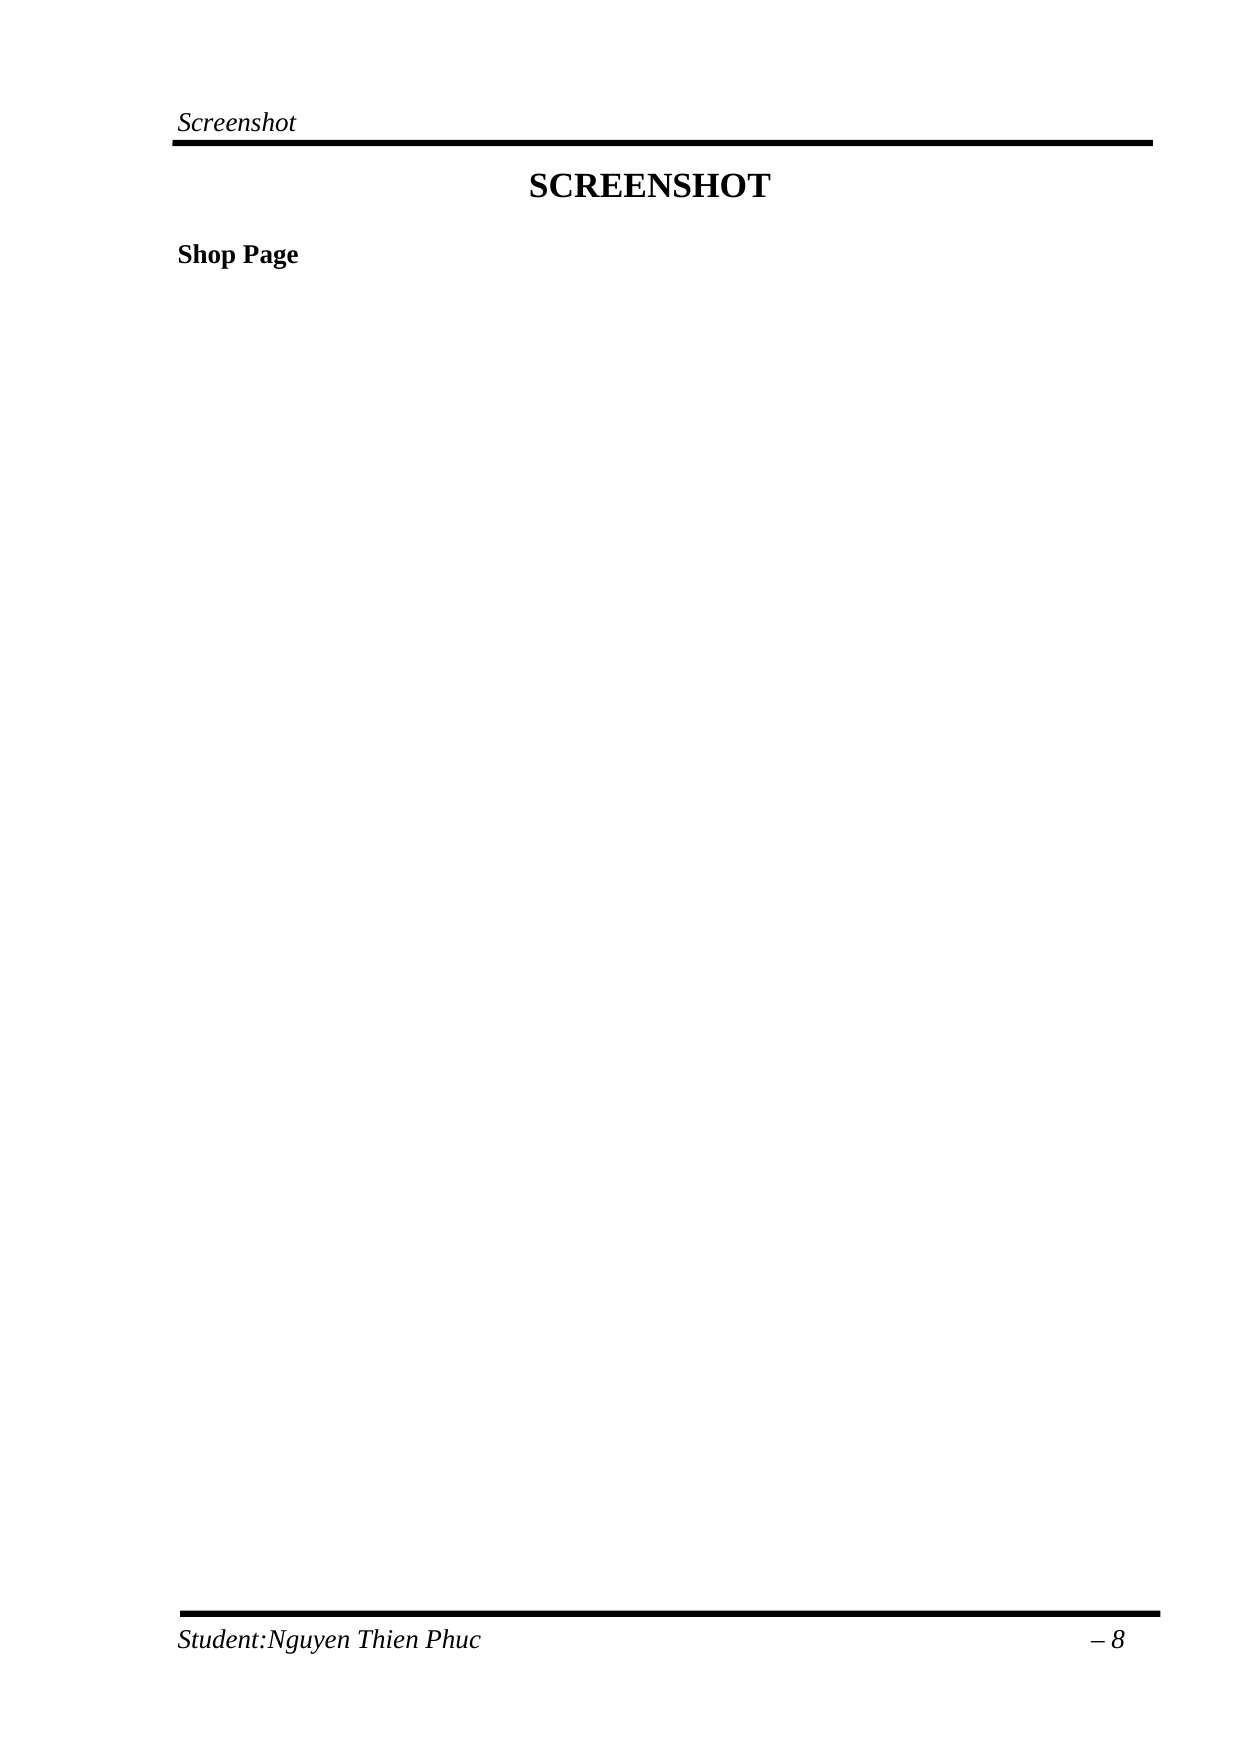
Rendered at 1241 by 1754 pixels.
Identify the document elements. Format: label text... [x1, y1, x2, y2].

text SCREENSHOT [177, 164, 1122, 205]
text Shop Page [177, 238, 1122, 269]
